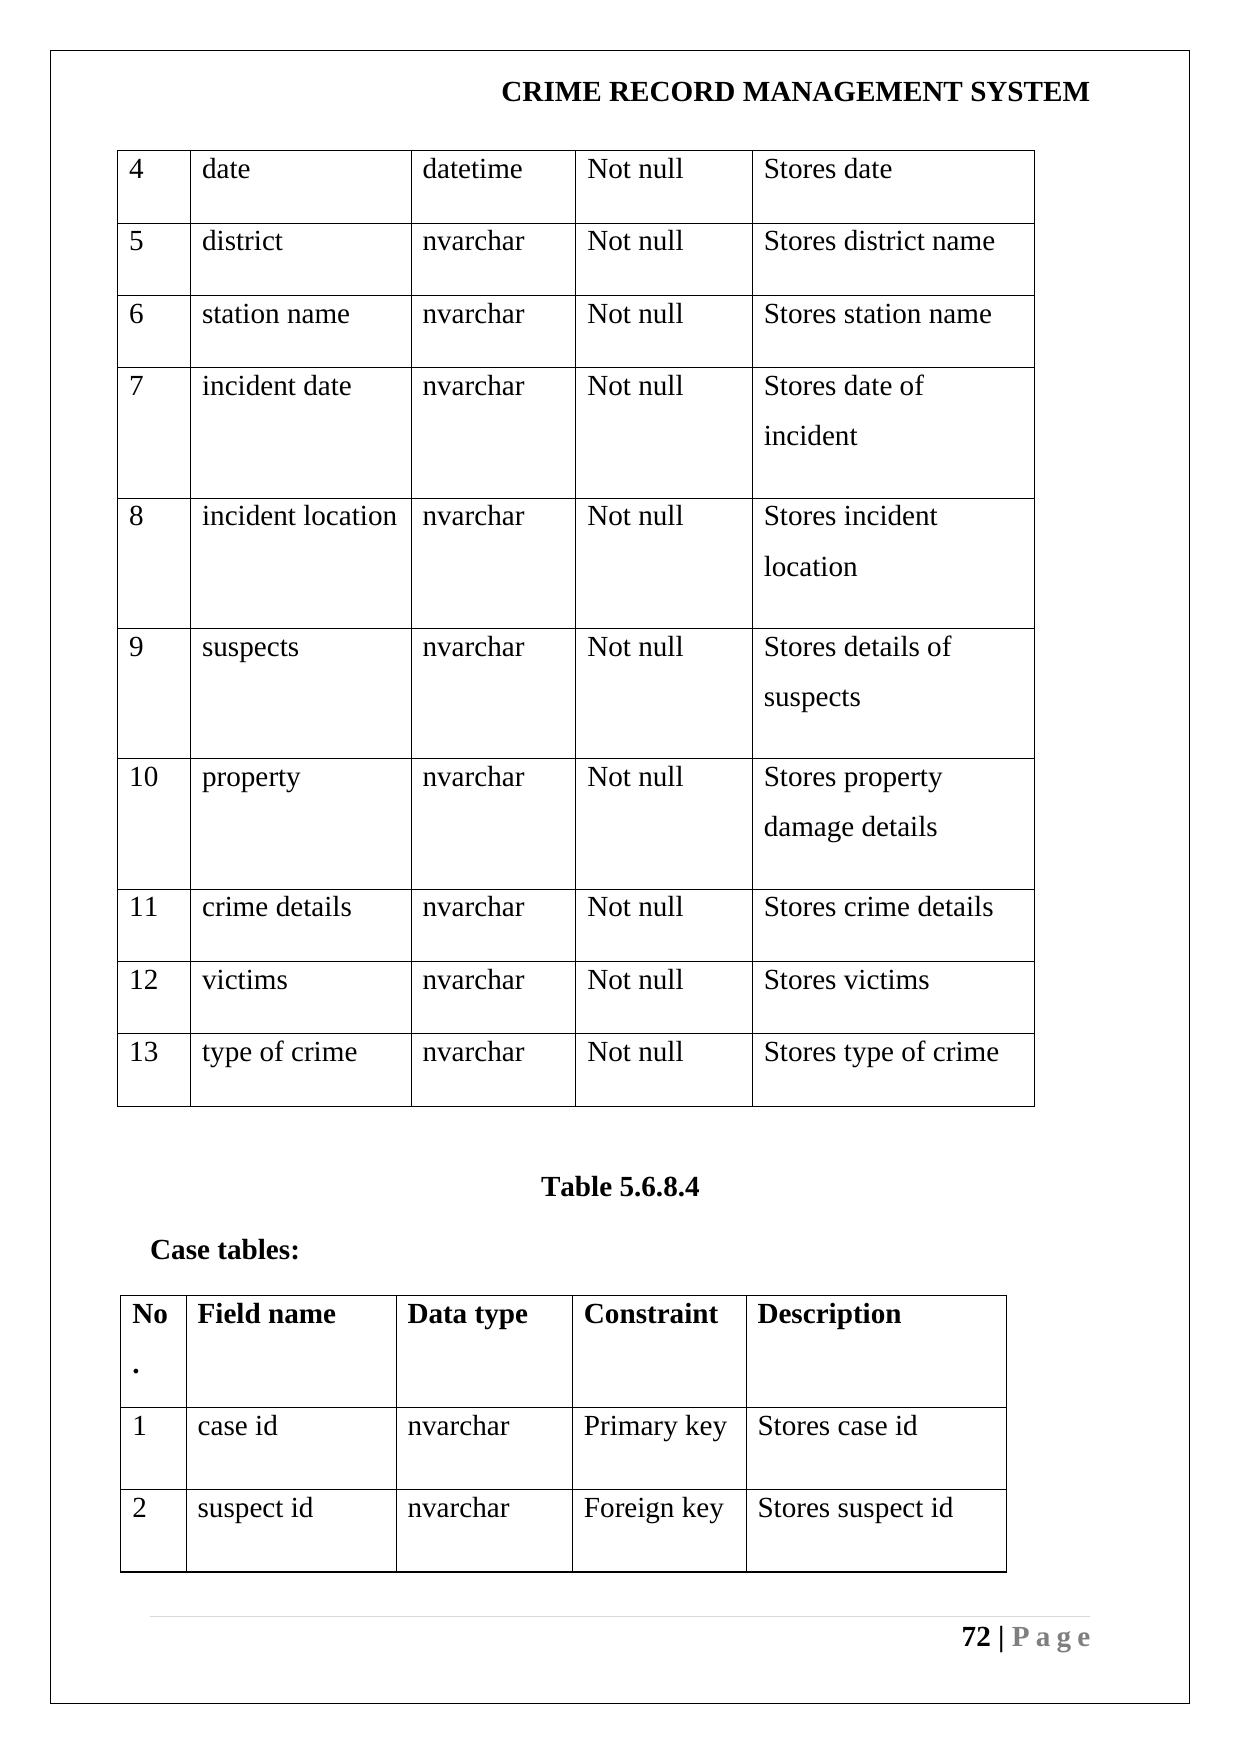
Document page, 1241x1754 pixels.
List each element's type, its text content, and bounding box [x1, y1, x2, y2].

table_cell 2 [121, 1490, 186, 1571]
table_cell Not null [576, 890, 752, 961]
table_cell suspects [191, 629, 411, 758]
table_cell Primary key [573, 1408, 746, 1489]
table_cell Stores date of incident [753, 368, 1034, 497]
table_cell Stores details of suspects [753, 629, 1034, 758]
table_cell nvarchar [412, 890, 575, 961]
table_cell Stores suspect id [747, 1490, 1006, 1571]
table_cell 7 [118, 368, 190, 497]
table_cell 4 [118, 151, 190, 222]
table_cell type of crime [191, 1034, 411, 1106]
table_cell date [191, 151, 411, 222]
table_cell Stores type of crime [753, 1034, 1034, 1106]
table_cell nvarchar [412, 224, 575, 295]
table_cell Not null [576, 499, 752, 628]
table_cell 9 [118, 629, 190, 758]
table_cell 10 [118, 759, 190, 888]
table_cell Not null [576, 296, 752, 367]
table_cell 6 [118, 296, 190, 367]
table_header Description [747, 1296, 1006, 1407]
table_cell nvarchar [412, 296, 575, 367]
table_cell victims [191, 962, 411, 1033]
table_cell incident date [191, 368, 411, 497]
table_cell station name [191, 296, 411, 367]
table_cell incident location [191, 499, 411, 628]
table_cell district [191, 224, 411, 295]
table_cell nvarchar [412, 629, 575, 758]
table_cell Not null [576, 962, 752, 1033]
table_cell Not null [576, 151, 752, 222]
table_cell Not null [576, 368, 752, 497]
table_cell 1 [121, 1408, 186, 1489]
table_cell Stores crime details [753, 890, 1034, 961]
table_cell Not null [576, 1034, 752, 1106]
table_header Constraint [573, 1296, 746, 1407]
table_cell 5 [118, 224, 190, 295]
table_cell nvarchar [412, 368, 575, 497]
table_cell datetime [412, 151, 575, 222]
table_cell Not null [576, 759, 752, 888]
table_cell crime details [191, 890, 411, 961]
text Table 5.6.8.4 [150, 1169, 1090, 1203]
table_cell nvarchar [412, 962, 575, 1033]
table_cell 8 [118, 499, 190, 628]
table_cell 12 [118, 962, 190, 1033]
table_header No. [121, 1296, 186, 1407]
table_cell case id [187, 1408, 396, 1489]
table_cell Foreign key [573, 1490, 746, 1571]
table_cell nvarchar [412, 759, 575, 888]
table_cell nvarchar [397, 1490, 572, 1571]
table_cell nvarchar [412, 1034, 575, 1106]
table_cell property [191, 759, 411, 888]
table_cell Stores case id [747, 1408, 1006, 1489]
table_cell Stores incident location [753, 499, 1034, 628]
text Case tables: [150, 1232, 1090, 1266]
table_cell suspect id [187, 1490, 396, 1571]
table_cell nvarchar [397, 1408, 572, 1489]
table_cell Not null [576, 224, 752, 295]
table_cell 13 [118, 1034, 190, 1106]
table_cell Stores district name [753, 224, 1034, 295]
table_cell Stores victims [753, 962, 1034, 1033]
table_cell Stores date [753, 151, 1034, 222]
table_header Data type [397, 1296, 572, 1407]
table_cell 11 [118, 890, 190, 961]
table_cell Stores property damage details [753, 759, 1034, 888]
table_header Field name [187, 1296, 396, 1407]
table_cell Not null [576, 629, 752, 758]
table_cell nvarchar [412, 499, 575, 628]
table_cell Stores station name [753, 296, 1034, 367]
